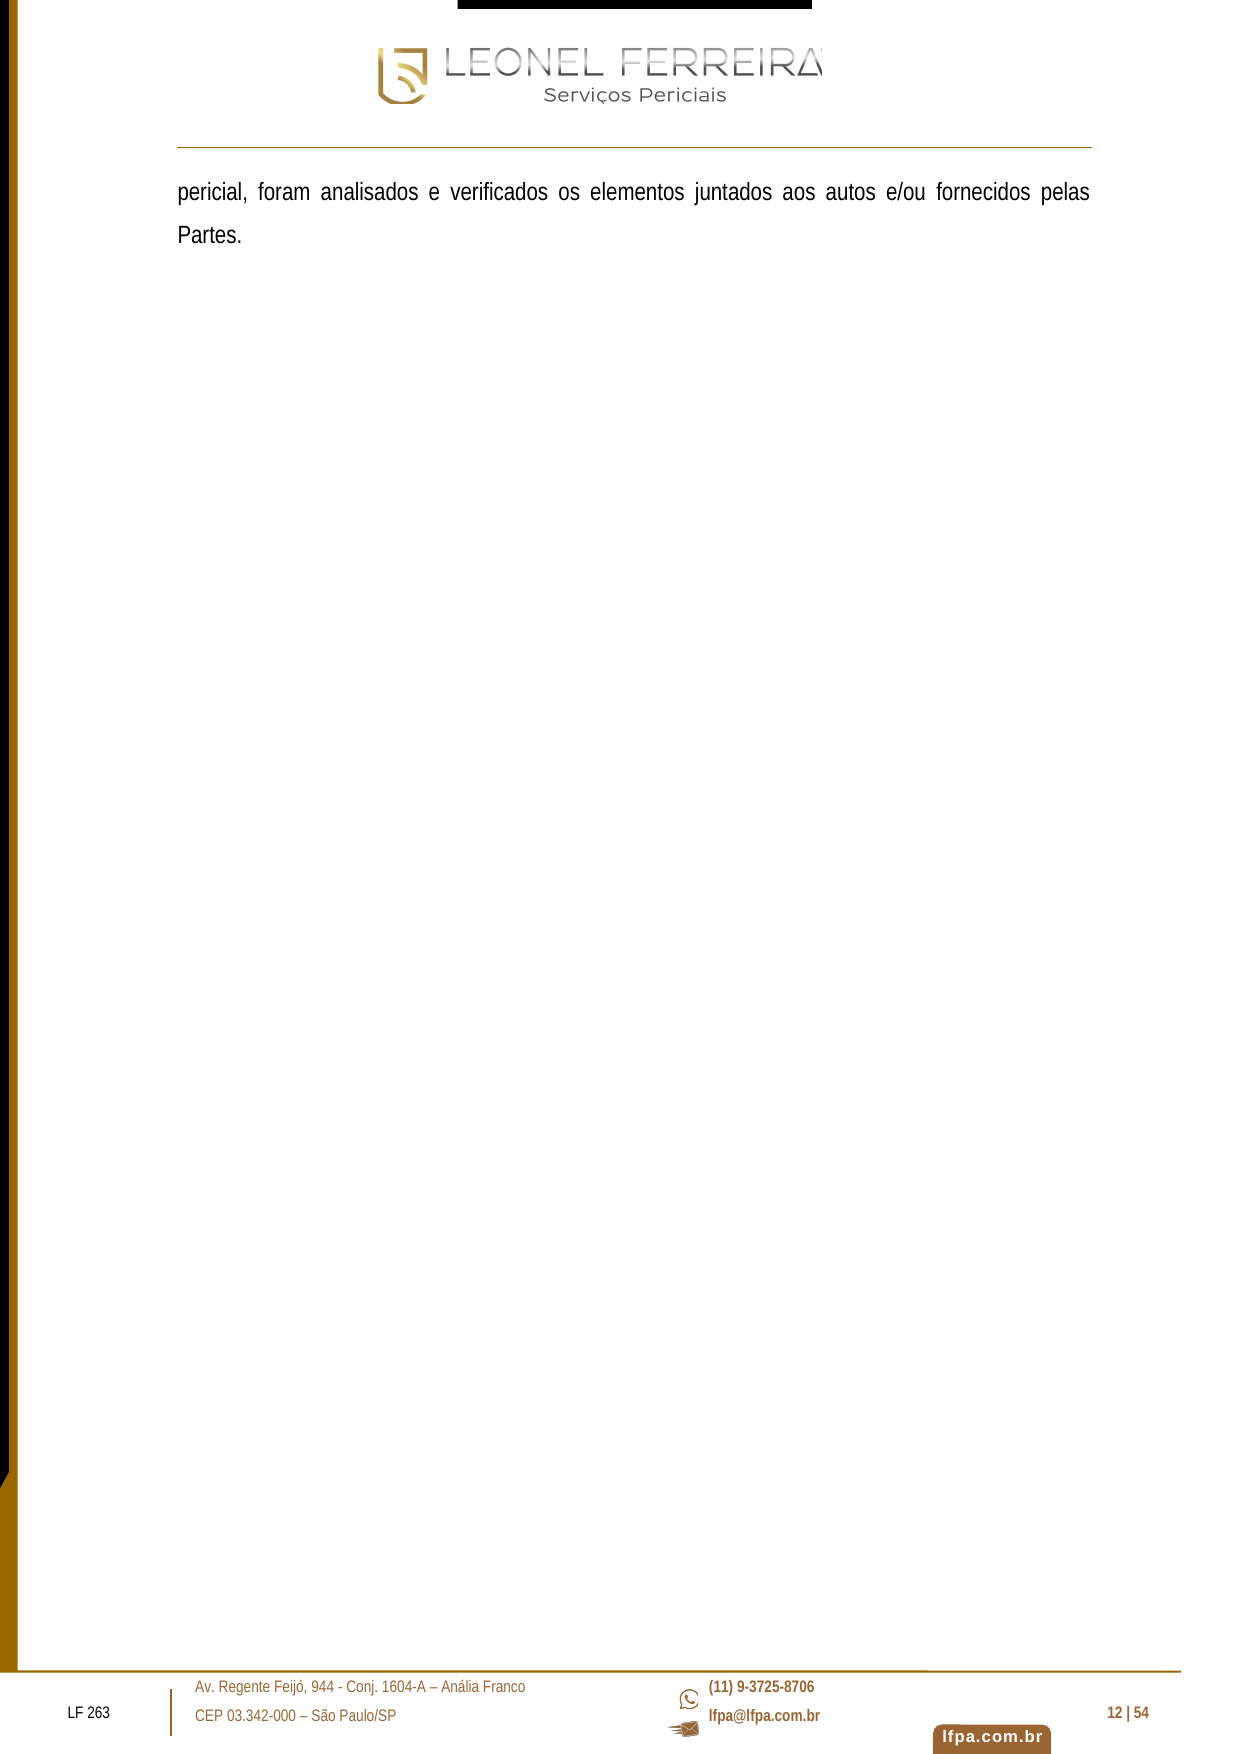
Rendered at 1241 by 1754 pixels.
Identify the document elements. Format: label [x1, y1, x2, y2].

picture [667, 1721, 699, 1737]
picture [378, 47, 822, 104]
picture [679, 1689, 699, 1708]
